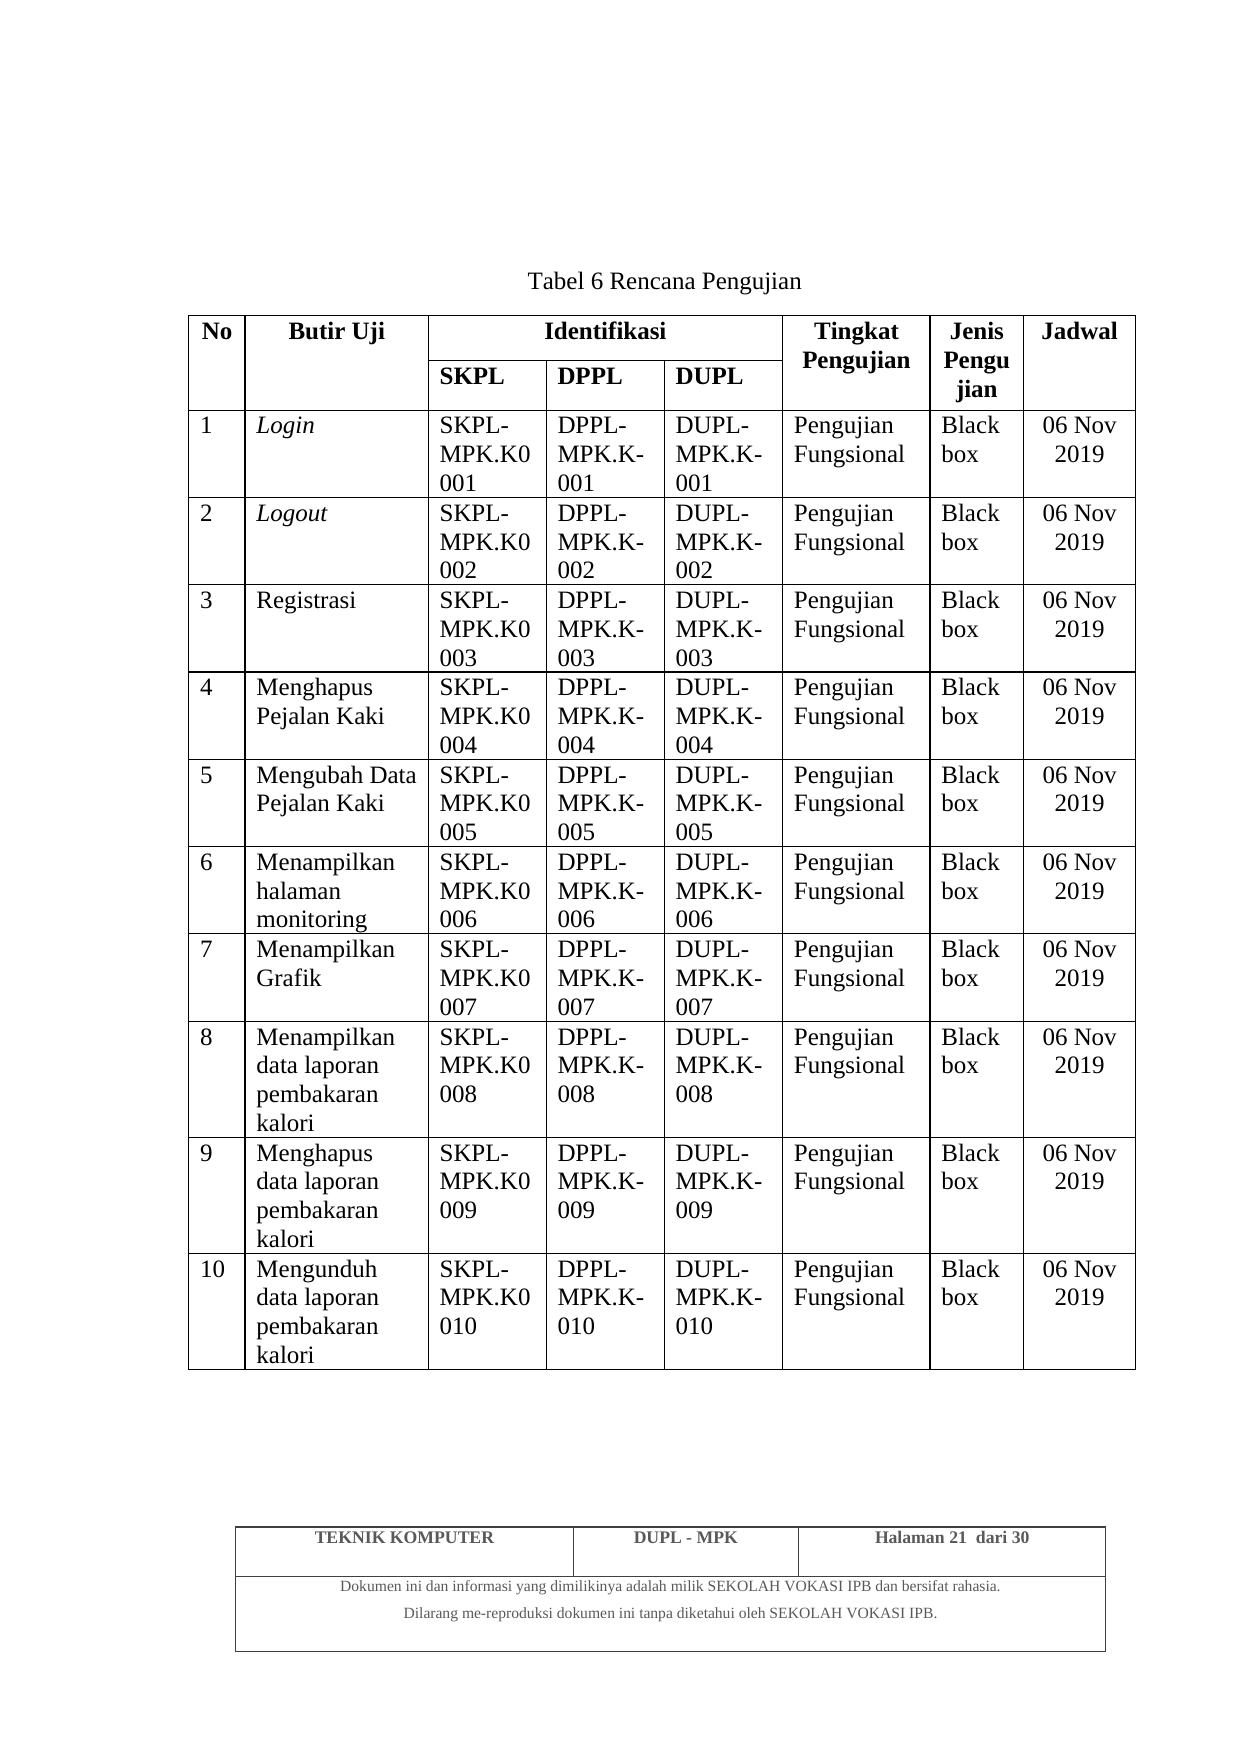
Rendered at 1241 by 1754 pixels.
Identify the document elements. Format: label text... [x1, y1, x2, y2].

table_cell Pengujian Fungsional [783, 1254, 929, 1369]
table_cell DUPL [665, 361, 782, 409]
table_header Jenis Pengujian [931, 316, 1023, 409]
table_cell DUPL-MPK.K-005 [665, 760, 782, 846]
table_cell SKPL-MPK.K0005 [429, 760, 546, 846]
table_cell 06 Nov 2019 [1024, 1138, 1135, 1253]
table_cell 10 [189, 1254, 244, 1369]
table_cell Black box [931, 498, 1023, 584]
table_cell DUPL-MPK.K-009 [665, 1138, 782, 1253]
table_cell 06 Nov 2019 [1024, 1254, 1135, 1369]
table_cell SKPL [429, 361, 546, 409]
table_cell Mengunduh data laporan pembakaran kalori [246, 1254, 428, 1369]
table_cell Black box [931, 760, 1023, 846]
table_cell DUPL-MPK.K-004 [665, 673, 782, 759]
table_cell 2 [189, 498, 244, 584]
table_cell Menampilkan data laporan pembakaran kalori [246, 1022, 428, 1137]
table_cell 06 Nov 2019 [1024, 934, 1135, 1021]
table_cell 3 [189, 585, 244, 671]
table_cell DPPL-MPK.K-010 [547, 1254, 664, 1369]
table_cell Pengujian Fungsional [783, 847, 929, 933]
table_cell Pengujian Fungsional [783, 934, 929, 1021]
text Tabel 6 Rencana Pengujian [266, 266, 1063, 294]
table_cell DUPL-MPK.K-006 [665, 847, 782, 933]
table_cell 06 Nov 2019 [1024, 847, 1135, 933]
table_cell DPPL-MPK.K-006 [547, 847, 664, 933]
table_cell DPPL-MPK.K-002 [547, 498, 664, 584]
table_cell SKPL-MPK.K0007 [429, 934, 546, 1021]
table_cell Black box [931, 934, 1023, 1021]
table_header Butir Uji [246, 316, 428, 409]
table_header Tingkat Pengujian [783, 316, 929, 409]
table_cell 06 Nov 2019 [1024, 411, 1135, 497]
table_cell Black box [931, 411, 1023, 497]
table_cell DUPL-MPK.K-007 [665, 934, 782, 1021]
table_cell SKPL-MPK.K0004 [429, 673, 546, 759]
table_cell Menampilkan Grafik [246, 934, 428, 1021]
table_header No [189, 316, 244, 409]
table_cell 8 [189, 1022, 244, 1137]
table_cell DPPL-MPK.K-004 [547, 673, 664, 759]
table_cell 4 [189, 673, 244, 759]
table_cell 06 Nov 2019 [1024, 760, 1135, 846]
table_cell 9 [189, 1138, 244, 1253]
table_cell 06 Nov 2019 [1024, 585, 1135, 671]
table_cell DPPL-MPK.K-005 [547, 760, 664, 846]
table_cell DUPL-MPK.K-002 [665, 498, 782, 584]
table_cell Black box [931, 1254, 1023, 1369]
table_cell SKPL-MPK.K0009 [429, 1138, 546, 1253]
table_cell DUPL-MPK.K-001 [665, 411, 782, 497]
table_cell Registrasi [246, 585, 428, 671]
table_cell Pengujian Fungsional [783, 760, 929, 846]
table_cell Login [246, 411, 428, 497]
table_cell Black box [931, 1022, 1023, 1137]
table_cell SKPL-MPK.K0008 [429, 1022, 546, 1137]
table_cell 1 [189, 411, 244, 497]
table_cell DPPL-MPK.K-008 [547, 1022, 664, 1137]
table_cell 06 Nov 2019 [1024, 1022, 1135, 1137]
table_cell SKPL-MPK.K0002 [429, 498, 546, 584]
table_cell Black box [931, 585, 1023, 671]
table_cell DUPL-MPK.K-008 [665, 1022, 782, 1137]
table_cell DPPL-MPK.K-007 [547, 934, 664, 1021]
table_cell Pengujian Fungsional [783, 498, 929, 584]
table_cell Black box [931, 1138, 1023, 1253]
table_cell Logout [246, 498, 428, 584]
table_cell Black box [931, 673, 1023, 759]
table_cell Menghapus data laporan pembakaran kalori [246, 1138, 428, 1253]
table_cell Mengubah Data Pejalan Kaki [246, 760, 428, 846]
table_cell 06 Nov 2019 [1024, 498, 1135, 584]
table_header Identifikasi [429, 316, 782, 360]
table_cell SKPL-MPK.K0006 [429, 847, 546, 933]
table_cell DUPL-MPK.K-010 [665, 1254, 782, 1369]
table_cell Menghapus Pejalan Kaki [246, 673, 428, 759]
table_cell DPPL-MPK.K-001 [547, 411, 664, 497]
table_cell SKPL-MPK.K0010 [429, 1254, 546, 1369]
table_cell DPPL-MPK.K-003 [547, 585, 664, 671]
table_header Jadwal [1024, 316, 1135, 409]
table_cell Pengujian Fungsional [783, 411, 929, 497]
table_cell DUPL-MPK.K-003 [665, 585, 782, 671]
table_cell 5 [189, 760, 244, 846]
table_cell Pengujian Fungsional [783, 1138, 929, 1253]
table_cell Menampilkan halaman monitoring [246, 847, 428, 933]
table_cell Black box [931, 847, 1023, 933]
table_cell DPPL-MPK.K-009 [547, 1138, 664, 1253]
table_cell Pengujian Fungsional [783, 673, 929, 759]
table_cell SKPL-MPK.K0001 [429, 411, 546, 497]
table_cell 06 Nov 2019 [1024, 673, 1135, 759]
table_cell Pengujian Fungsional [783, 585, 929, 671]
table_cell 7 [189, 934, 244, 1021]
table_cell DPPL [547, 361, 664, 409]
table_cell SKPL-MPK.K0003 [429, 585, 546, 671]
table_cell Pengujian Fungsional [783, 1022, 929, 1137]
table_cell 6 [189, 847, 244, 933]
